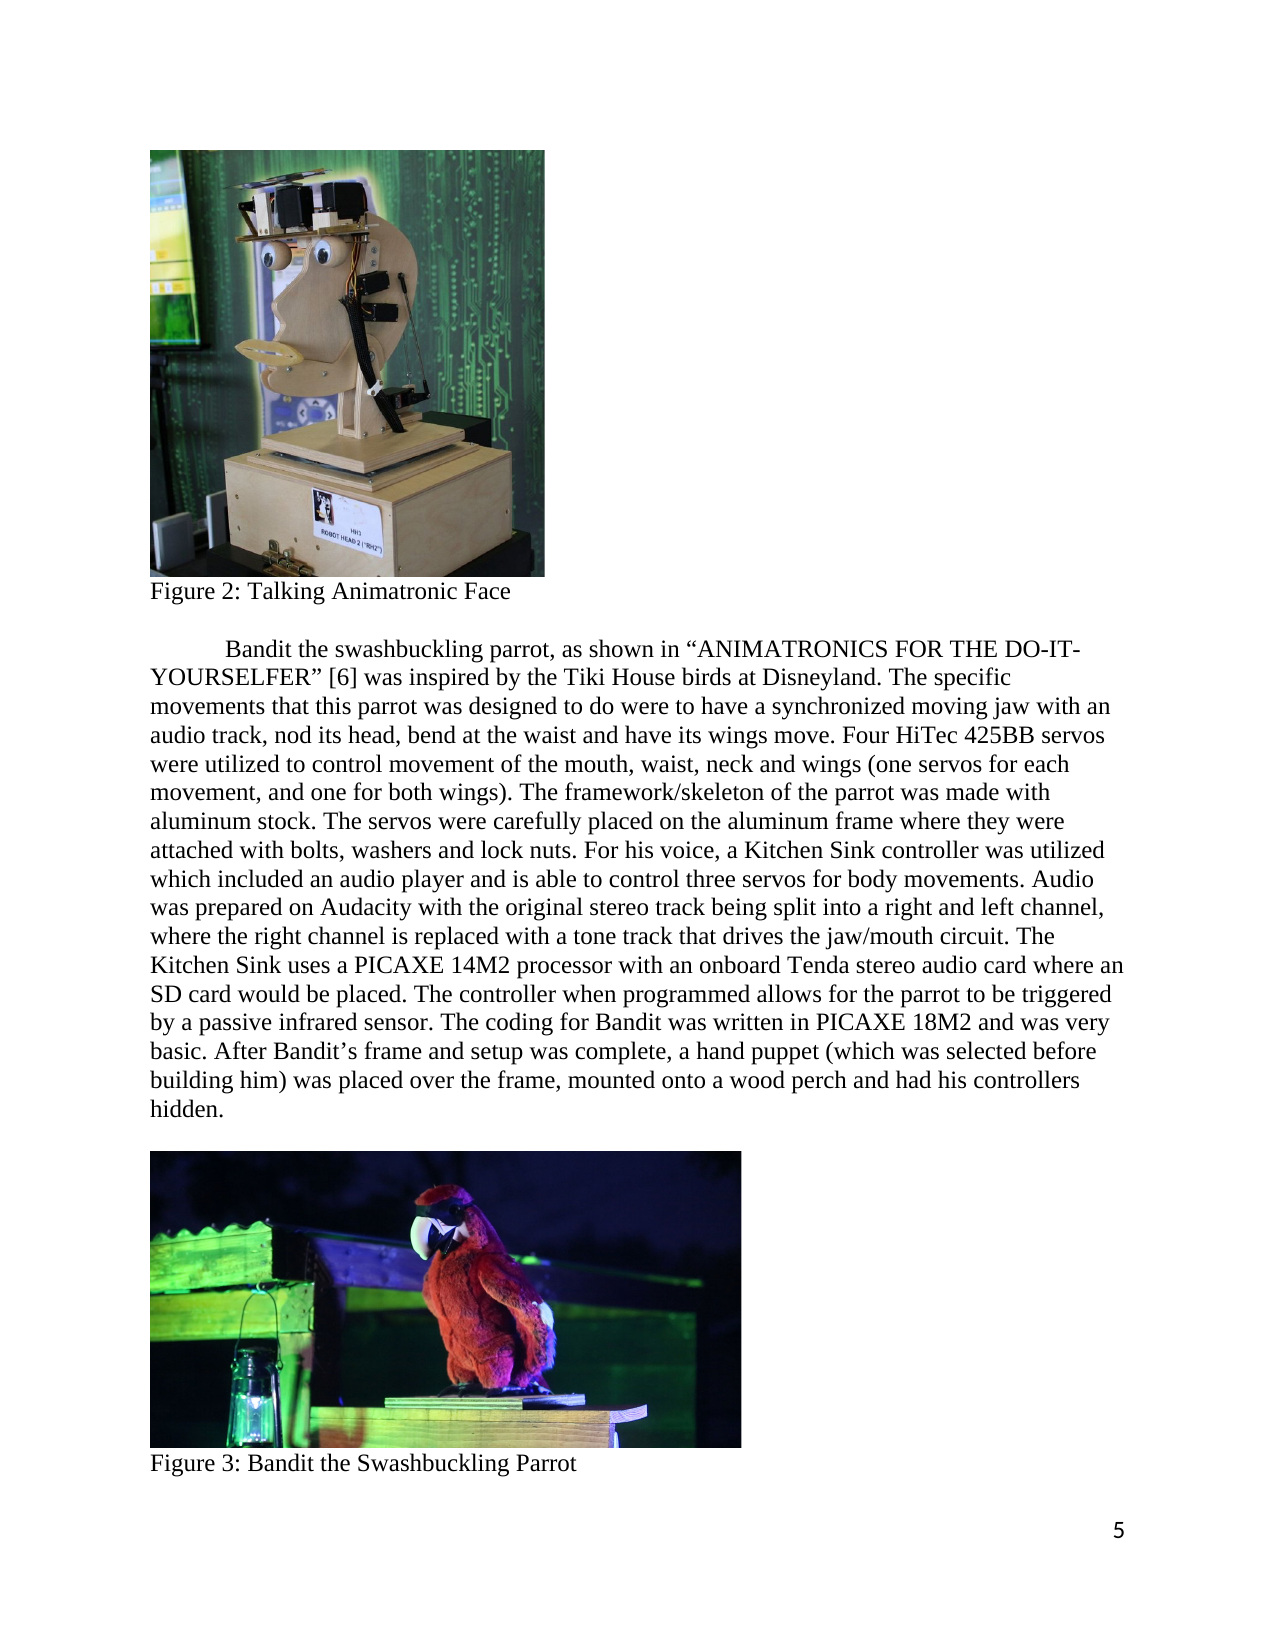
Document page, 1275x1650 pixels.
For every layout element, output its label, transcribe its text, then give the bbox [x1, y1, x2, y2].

text Bandit the swashbuckling parrot, as shown in “ANIMATRONICS FOR THE DO-IT-YOURSELFER” [6] was inspired by the Tiki House birds at Disneyland. The specific movements that this parrot was designed to do were to have a synchronized moving jaw with an audio track, nod its head, bend at the waist and have its wings move. Four HiTec 425BB servos were utilized to control movement of the mouth, waist, neck and wings (one servos for each movement, and one for both wings). The framework/skeleton of the parrot was made with aluminum stock. The servos were carefully placed on the aluminum frame where they were attached with bolts, washers and lock nuts. For his voice, a Kitchen Sink controller was utilized which included an audio player and is able to control three servos for body movements. Audio was prepared on Audacity with the original stereo track being split into a right and left channel, where the right channel is replaced with a tone track that drives the jaw/mouth circuit. The Kitchen Sink uses a PICAXE 14M2 processor with an onboard Tenda stereo audio card where an SD card would be placed. The controller when programmed allows for the parrot to be triggered by a passive infrared sensor. The coding for Bandit was written in PICAXE 18M2 and was very basic. After Bandit’s frame and setup was complete, a hand puppet (which was selected before building him) was placed over the frame, mounted onto a wood perch and had his controllers hidden. [150, 634, 1125, 1122]
text Figure 3: Bandit the Swashbuckling Parrot [150, 1448, 1125, 1476]
picture [150, 150, 545, 577]
picture [150, 1151, 742, 1448]
text Figure 2: Talking Animatronic Face [150, 576, 1125, 605]
